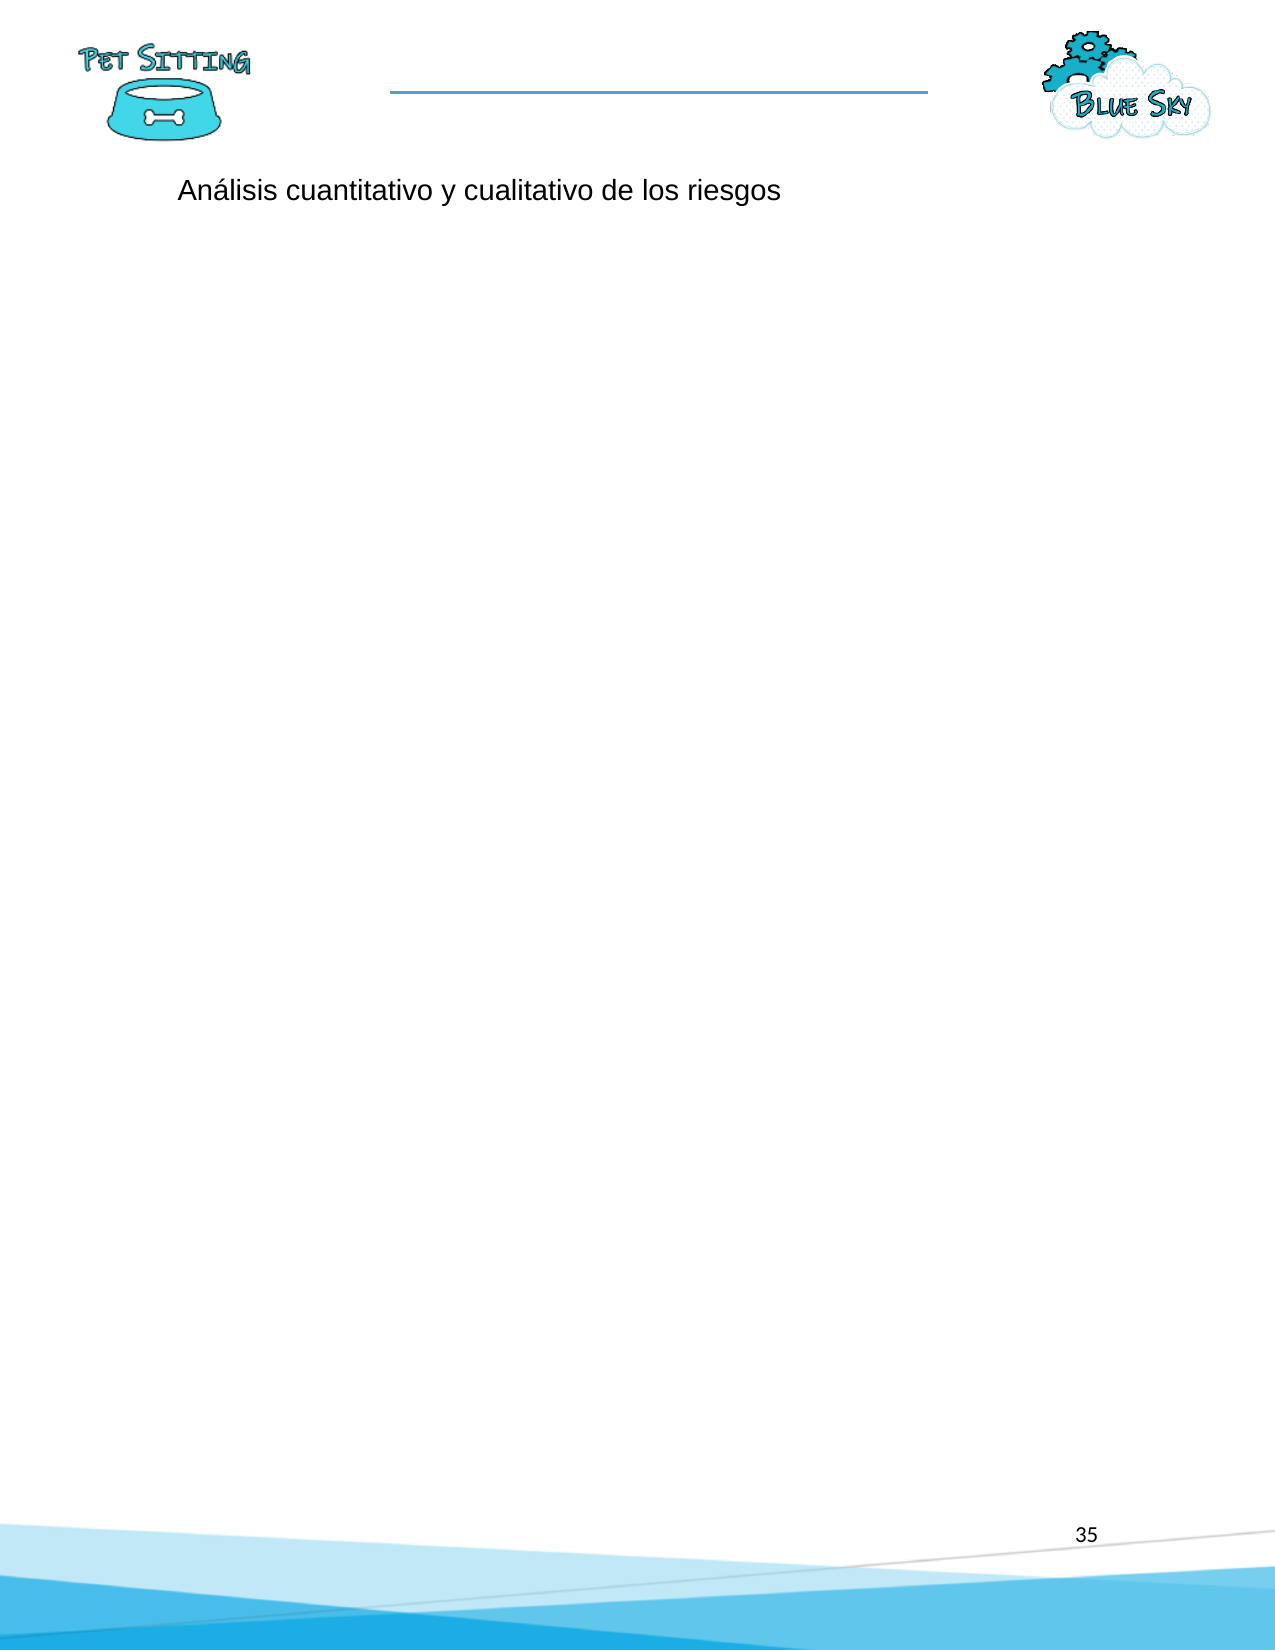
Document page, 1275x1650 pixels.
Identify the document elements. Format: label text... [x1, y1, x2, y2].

picture [71, 31, 260, 148]
subtitle Análisis cuantitativo y cualitativo de los riesgos [177, 173, 1098, 206]
picture [1036, 31, 1216, 143]
picture [0, 1487, 1275, 1650]
